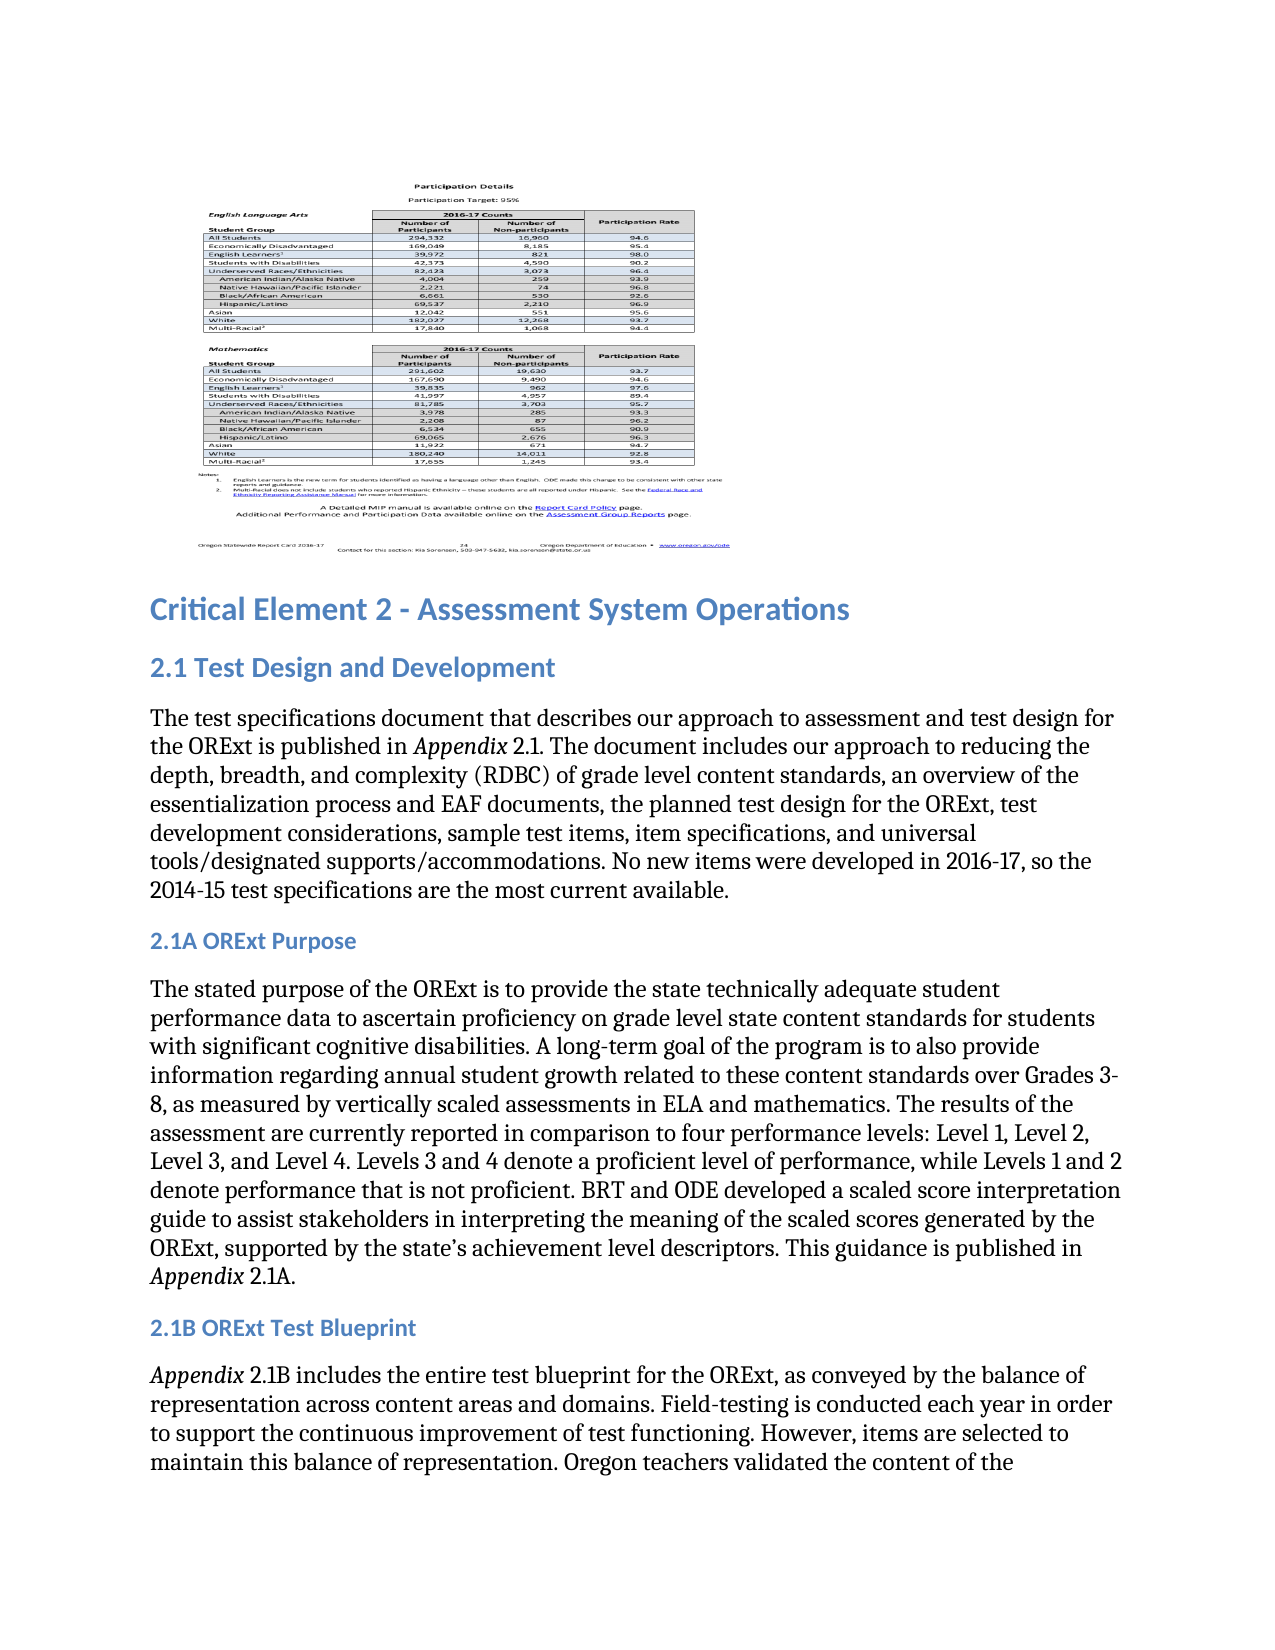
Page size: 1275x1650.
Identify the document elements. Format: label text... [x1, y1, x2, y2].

subtitle 2.1B ORExt Test Blueprint [150, 1312, 1125, 1342]
text The test specifications document that describes our approach to assessment and test design for the ORExt is published in Appendix 2.1. The document includes our approach to reducing the depth, breadth, and complexity (RDBC) of grade level content standards, an overview of the essentialization process and EAF documents, the planned test design for the ORExt, test development considerations, sample test items, item specifications, and universal tools/designated supports/accommodations. No new items were developed in 2016-17, so the 2014-15 test specifications are the most current available. [150, 703, 1125, 905]
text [150, 1361, 1125, 1476]
subtitle Critical Element 2 - Assessment System Operations [150, 587, 1125, 628]
subtitle 2.1 Test Design and Development [150, 649, 1125, 685]
subtitle 2.1A ORExt Purpose [150, 926, 1125, 956]
text The stated purpose of the ORExt is to provide the state technically adequate student performance data to ascertain proficiency on grade level state content standards for students with significant cognitive disabilities. A long-term goal of the program is to also provide information regarding annual student growth related to these content standards over Grades 3-8, as measured by vertically scaled assessments in ELA and mathematics. The results of the assessment are currently reported in comparison to four performance levels: Level 1, Level 2, Level 3, and Level 4. Levels 3 and 4 denote a proficient level of performance, while Levels 1 and 2 denote performance that is not proficient. BRT and ODE developed a scaled score interpretation guide to assist stakeholders in interpreting the meaning of the scaled scores generated by the ORExt, supported by the state’s achievement level descriptors. This guidance is published in Appendix 2.1A. [150, 975, 1125, 1291]
